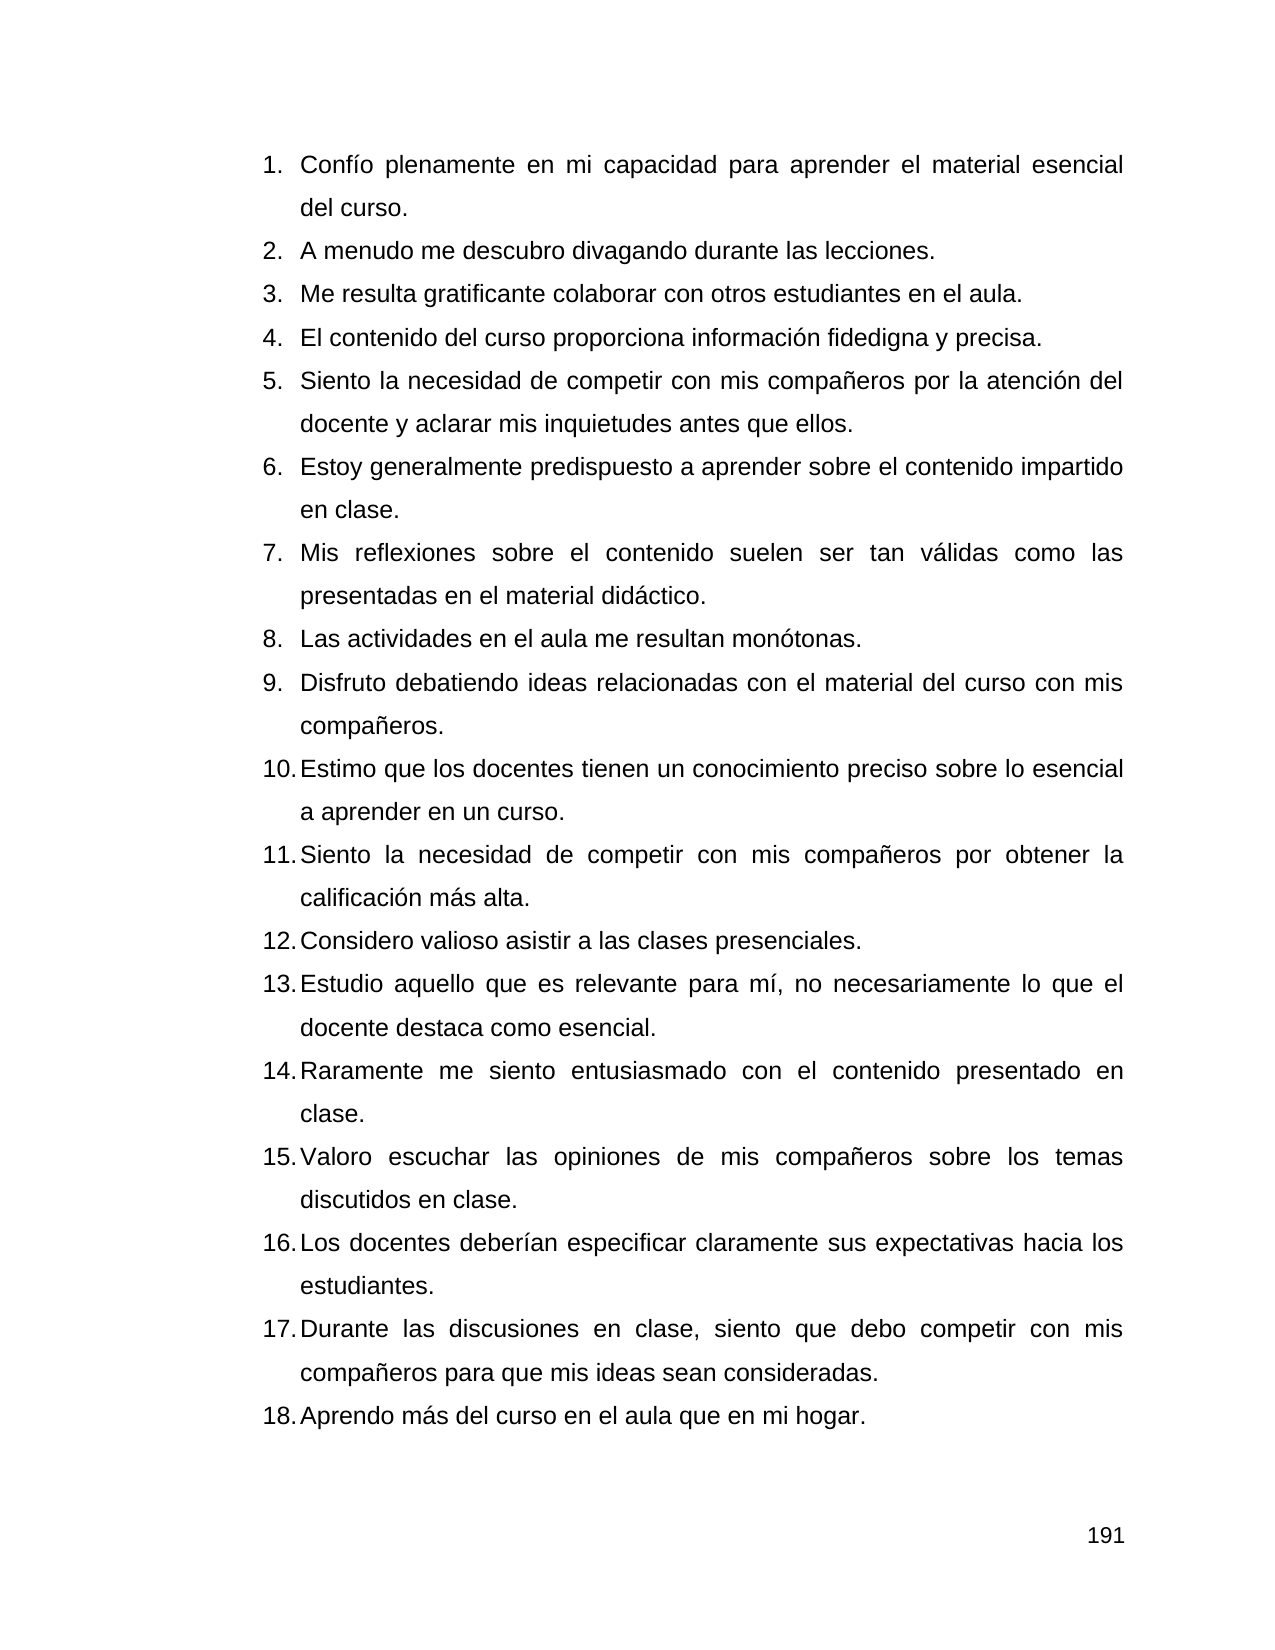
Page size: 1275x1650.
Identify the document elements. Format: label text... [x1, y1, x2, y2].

list A menudo me descubro divagando durante las lecciones. [262, 236, 1125, 265]
list Confío plenamente en mi capacidad para aprender el material esencial del curso. [262, 150, 1125, 222]
list Raramente me siento entusiasmado con el contenido presentado en clase. [262, 1056, 1125, 1127]
list Siento la necesidad de competir con mis compañeros por la atención del docente y aclarar mis inquietudes antes que ellos. [262, 366, 1125, 437]
list Los docentes deberían especificar claramente sus expectativas hacia los estudiantes. [262, 1228, 1125, 1300]
list Disfruto debatiendo ideas relacionadas con el material del curso con mis compañeros. [262, 667, 1125, 739]
list Aprendo más del curso en el aula que en mi hogar. [262, 1401, 1125, 1429]
list Me resulta gratificante colaborar con otros estudiantes en el aula. [262, 279, 1125, 308]
list Durante las discusiones en clase, siento que debo competir con mis compañeros para que mis ideas sean consideradas. [262, 1314, 1125, 1386]
list Las actividades en el aula me resultan monótonas. [262, 624, 1125, 653]
list Siento la necesidad de competir con mis compañeros por obtener la calificación más alta. [262, 840, 1125, 912]
list El contenido del curso proporciona información fidedigna y precisa. [262, 322, 1125, 351]
list Valoro escuchar las opiniones de mis compañeros sobre los temas discutidos en clase. [262, 1142, 1125, 1214]
list Estimo que los docentes tienen un conocimiento preciso sobre lo esencial a aprender en un curso. [262, 754, 1125, 826]
list Estoy generalmente predispuesto a aprender sobre el contenido impartido en clase. [262, 452, 1125, 524]
list Mis reflexiones sobre el contenido suelen ser tan válidas como las presentadas en el material didáctico. [262, 538, 1125, 610]
list Considero valioso asistir a las clases presenciales. [262, 926, 1125, 955]
list Estudio aquello que es relevante para mí, no necesariamente lo que el docente destaca como esencial. [262, 969, 1125, 1041]
